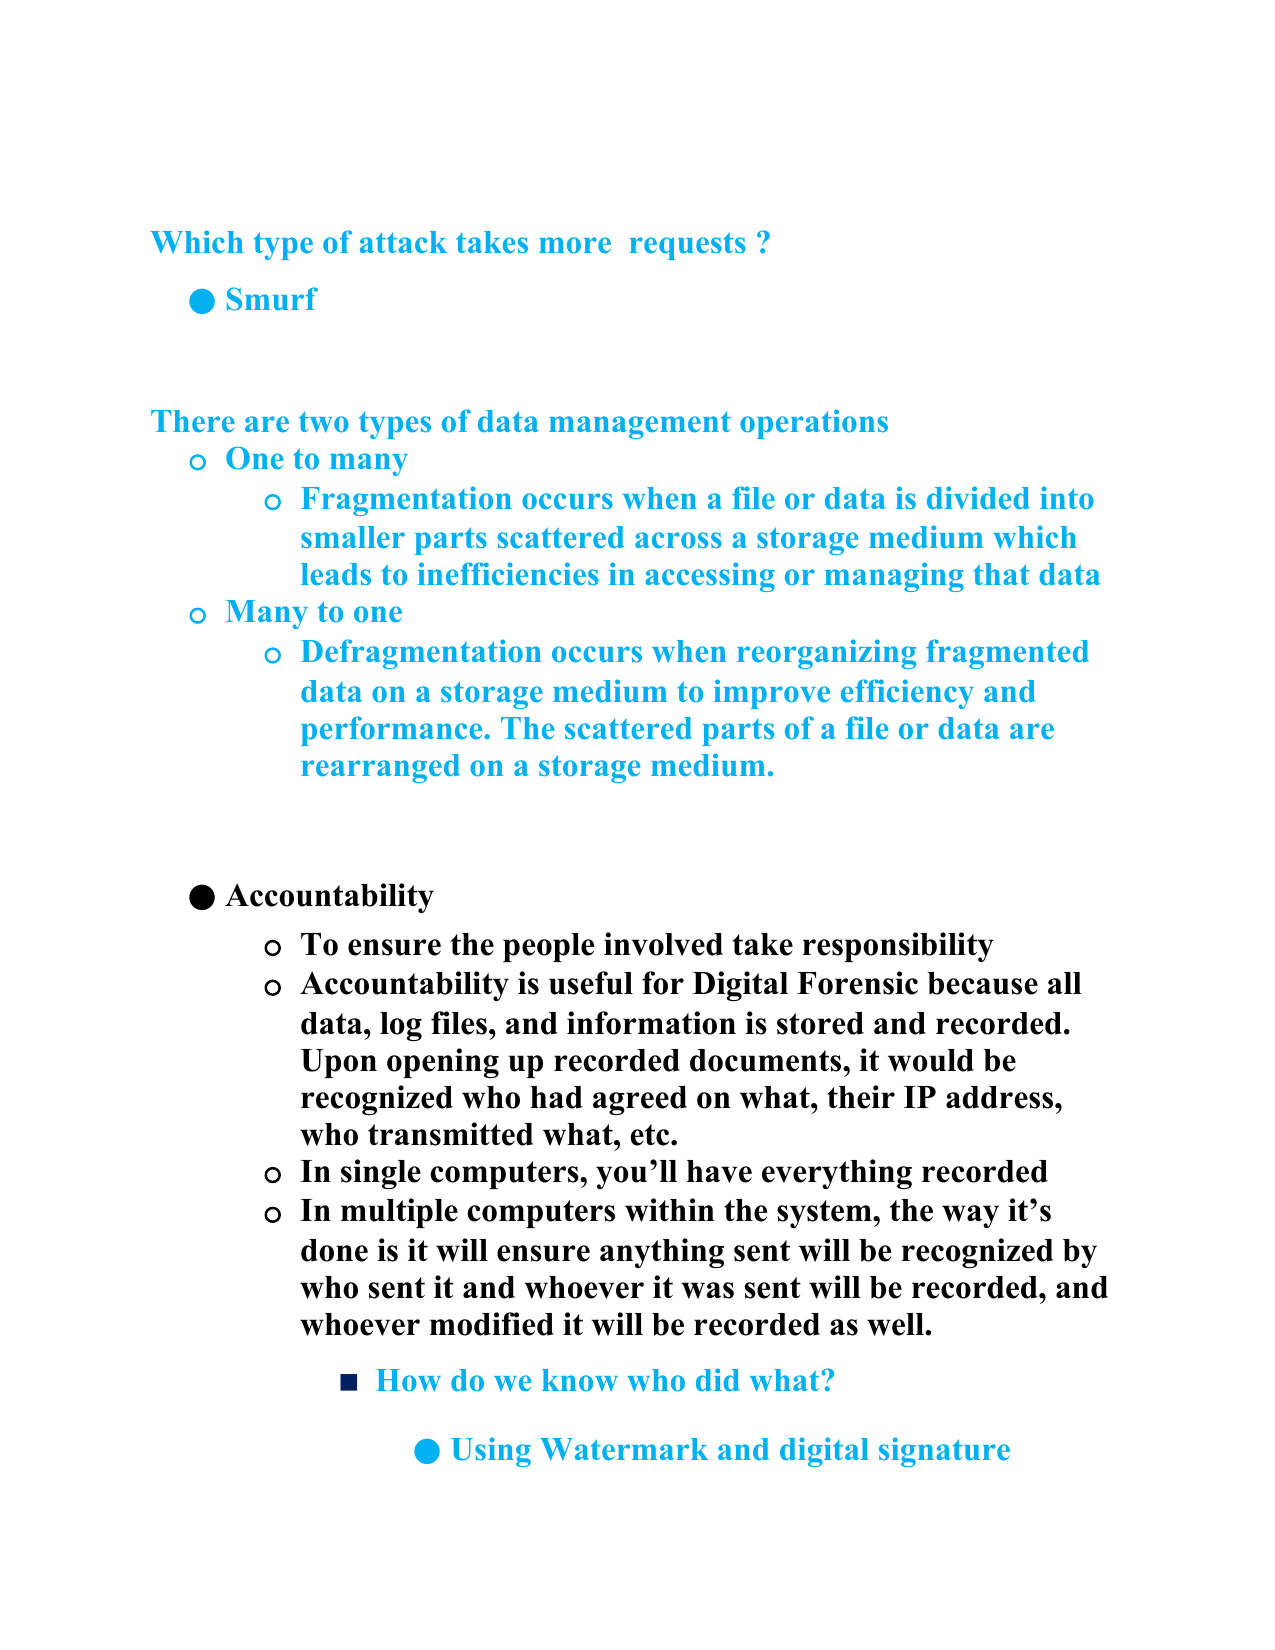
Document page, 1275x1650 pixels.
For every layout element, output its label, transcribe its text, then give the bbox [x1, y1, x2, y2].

text There are two types of data management operations [150, 403, 1125, 439]
list Smurf [187, 261, 1125, 329]
list In single computers, you’ll have everything recorded [262, 1152, 1125, 1192]
text Which type of attack takes more requests ? [150, 224, 1125, 261]
list Using Watermark and digital signature [412, 1411, 1125, 1479]
list Accountability is useful for Digital Forensic because all data, log files, and information is stored and recorded. Upon opening up recorded documents, it would be recognized who had agreed on what, their IP address, who transmitted what, etc. [262, 965, 1125, 1152]
list How do we know who did what? [337, 1342, 1125, 1411]
list Defragmentation occurs when reorganizing fragmented data on a storage medium to improve efficiency and performance. The scattered parts of a file or data are rearranged on a storage medium. [262, 633, 1125, 783]
list To ensure the people involved take responsibility [262, 925, 1125, 965]
list Many to one [187, 593, 1125, 633]
list In multiple computers within the system, the way it’s done is it will ensure anything sent will be recognized by who sent it and whoever it was sent will be recorded, and whoever modified it will be recorded as well. [262, 1192, 1125, 1342]
list Accountability [187, 857, 1125, 925]
list Fragmentation occurs when a file or data is divided into smaller parts scattered across a storage medium which leads to inefficiencies in accessing or managing that data [262, 479, 1125, 593]
list One to many [187, 439, 1125, 479]
